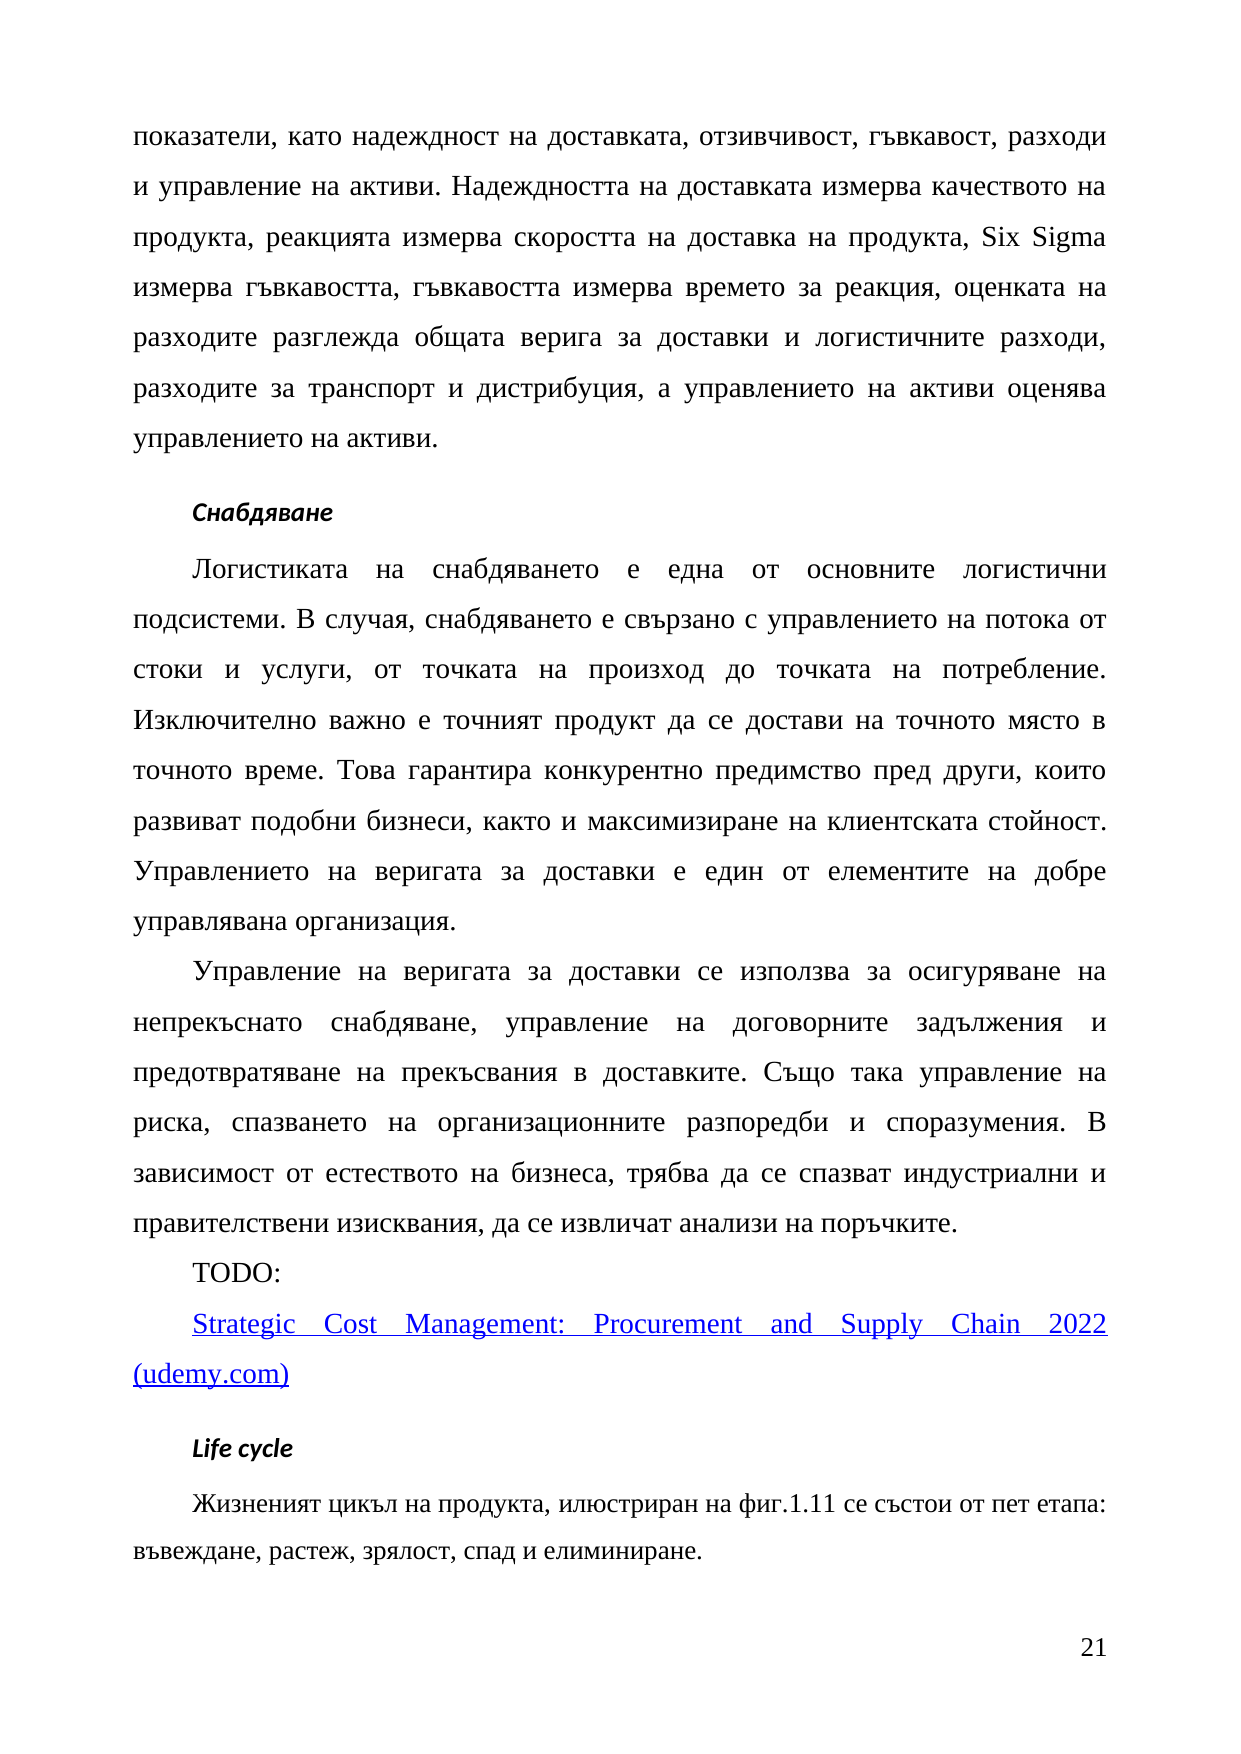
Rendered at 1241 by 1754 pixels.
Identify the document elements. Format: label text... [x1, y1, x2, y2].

text Strategic Cost Management: Procurement and Supply Chain 2022 (udemy.com) [133, 1306, 1107, 1389]
text Логистиката на снабдяването е една от основните логистични подсистеми. В случая, снабдяването е свързано с управлението на потока от стоки и услуги, от точката на произход до точката на потребление. Изключително важно е точният продукт да се достави на точното място в точното време. Това гарантира конкурентно предимство пред други, които развиват подобни бизнеси, както и максимизиране на клиентската стойност. Управлението на веригата за доставки е един от елементите на добре управлявана организация. [133, 551, 1107, 937]
subtitle Снабдяване [133, 495, 1107, 528]
text TODO: [133, 1255, 1107, 1289]
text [133, 118, 1107, 453]
text Управление на веригата за доставки се използва за осигуряване на непрекъснато снабдяване, управление на договорните задължения и предотвратяване на прекъсвания в доставките. Също така управление на риска, спазването на организационните разпоредби и споразумения. В зависимост от естеството на бизнеса, трябва да се спазват индустриални и правителствени изисквания, да се извличат анализи на поръчките. [133, 953, 1107, 1239]
text Жизненият цикъл на продукта, илюстриран на фиг.1.11 се състои от пет етапа: въвеждане, растеж, зрялост, спад и елиминиране. [133, 1487, 1107, 1565]
subtitle Life cycle [133, 1431, 1107, 1464]
